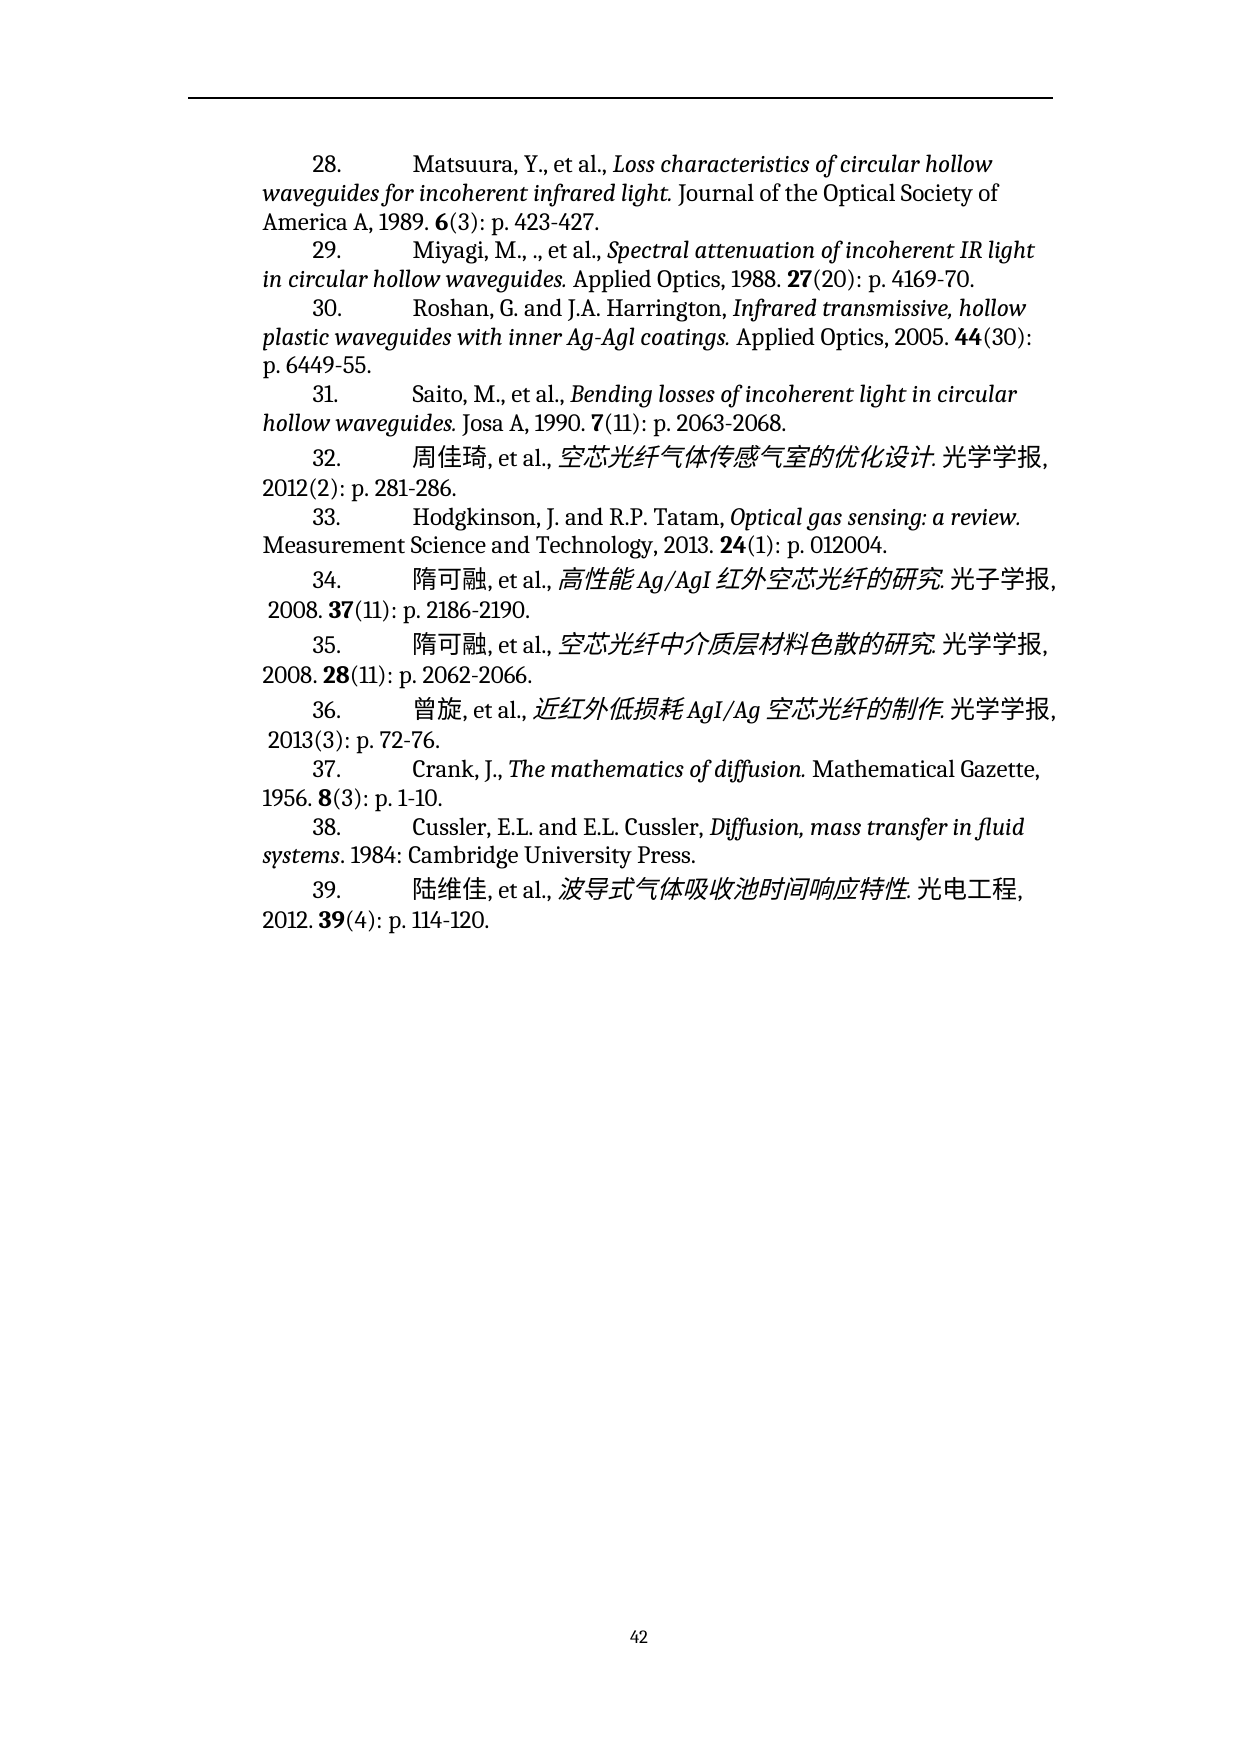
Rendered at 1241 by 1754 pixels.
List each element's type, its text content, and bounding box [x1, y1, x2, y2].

text 35. 隋可融, et al., 空芯光纤中介质层材料色散的研究. 光学学报, 2008. 28(11): p. 2062-2066. [262, 625, 1053, 690]
text 28. Matsuura, Y., et al., Loss characteristics of circular hollow waveguides for incoherent infrared light. Journal of the Optical Society of America A, 1989. 6(3): p. 423-427. [262, 150, 1053, 236]
text 33. Hodgkinson, J. and R.P. Tatam, Optical gas sensing: a review. Measurement Science and Technology, 2013. 24(1): p. 012004. [262, 502, 1053, 560]
text 31. Saito, M., et al., Bending losses of incoherent light in circular hollow waveguides. Josa A, 1990. 7(11): p. 2063-2068. [262, 380, 1053, 437]
text 30. Roshan, G. and J.A. Harrington, Infrared transmissive, hollow plastic waveguides with inner Ag-Agl coatings. Applied Optics, 2005. 44(30): p. 6449-55. [262, 294, 1053, 380]
text 29. Miyagi, M., ., et al., Spectral attenuation of incoherent IR light in circular hollow waveguides. Applied Optics, 1988. 27(20): p. 4169-70. [262, 236, 1053, 294]
text 36. 曾旋, et al., 近红外低损耗AgI/Ag空芯光纤的制作. 光学学报, 2013(3): p. 72-76. [262, 690, 1053, 755]
text 39. 陆维佳, et al., 波导式气体吸收池时间响应特性. 光电工程, 2012. 39(4): p. 114-120. [262, 870, 1053, 935]
text 37. Crank, J., The mathematics of diffusion. Mathematical Gazette, 1956. 8(3): p. 1-10. [262, 755, 1053, 812]
text 32. 周佳琦, et al., 空芯光纤气体传感气室的优化设计. 光学学报, 2012(2): p. 281-286. [262, 437, 1053, 502]
text 34. 隋可融, et al., 高性能Ag/AgI红外空芯光纤的研究. 光子学报, 2008. 37(11): p. 2186-2190. [262, 560, 1053, 625]
text 38. Cussler, E.L. and E.L. Cussler, Diffusion, mass transfer in fluid systems. 1984: Cambridge University Press. [262, 812, 1053, 870]
